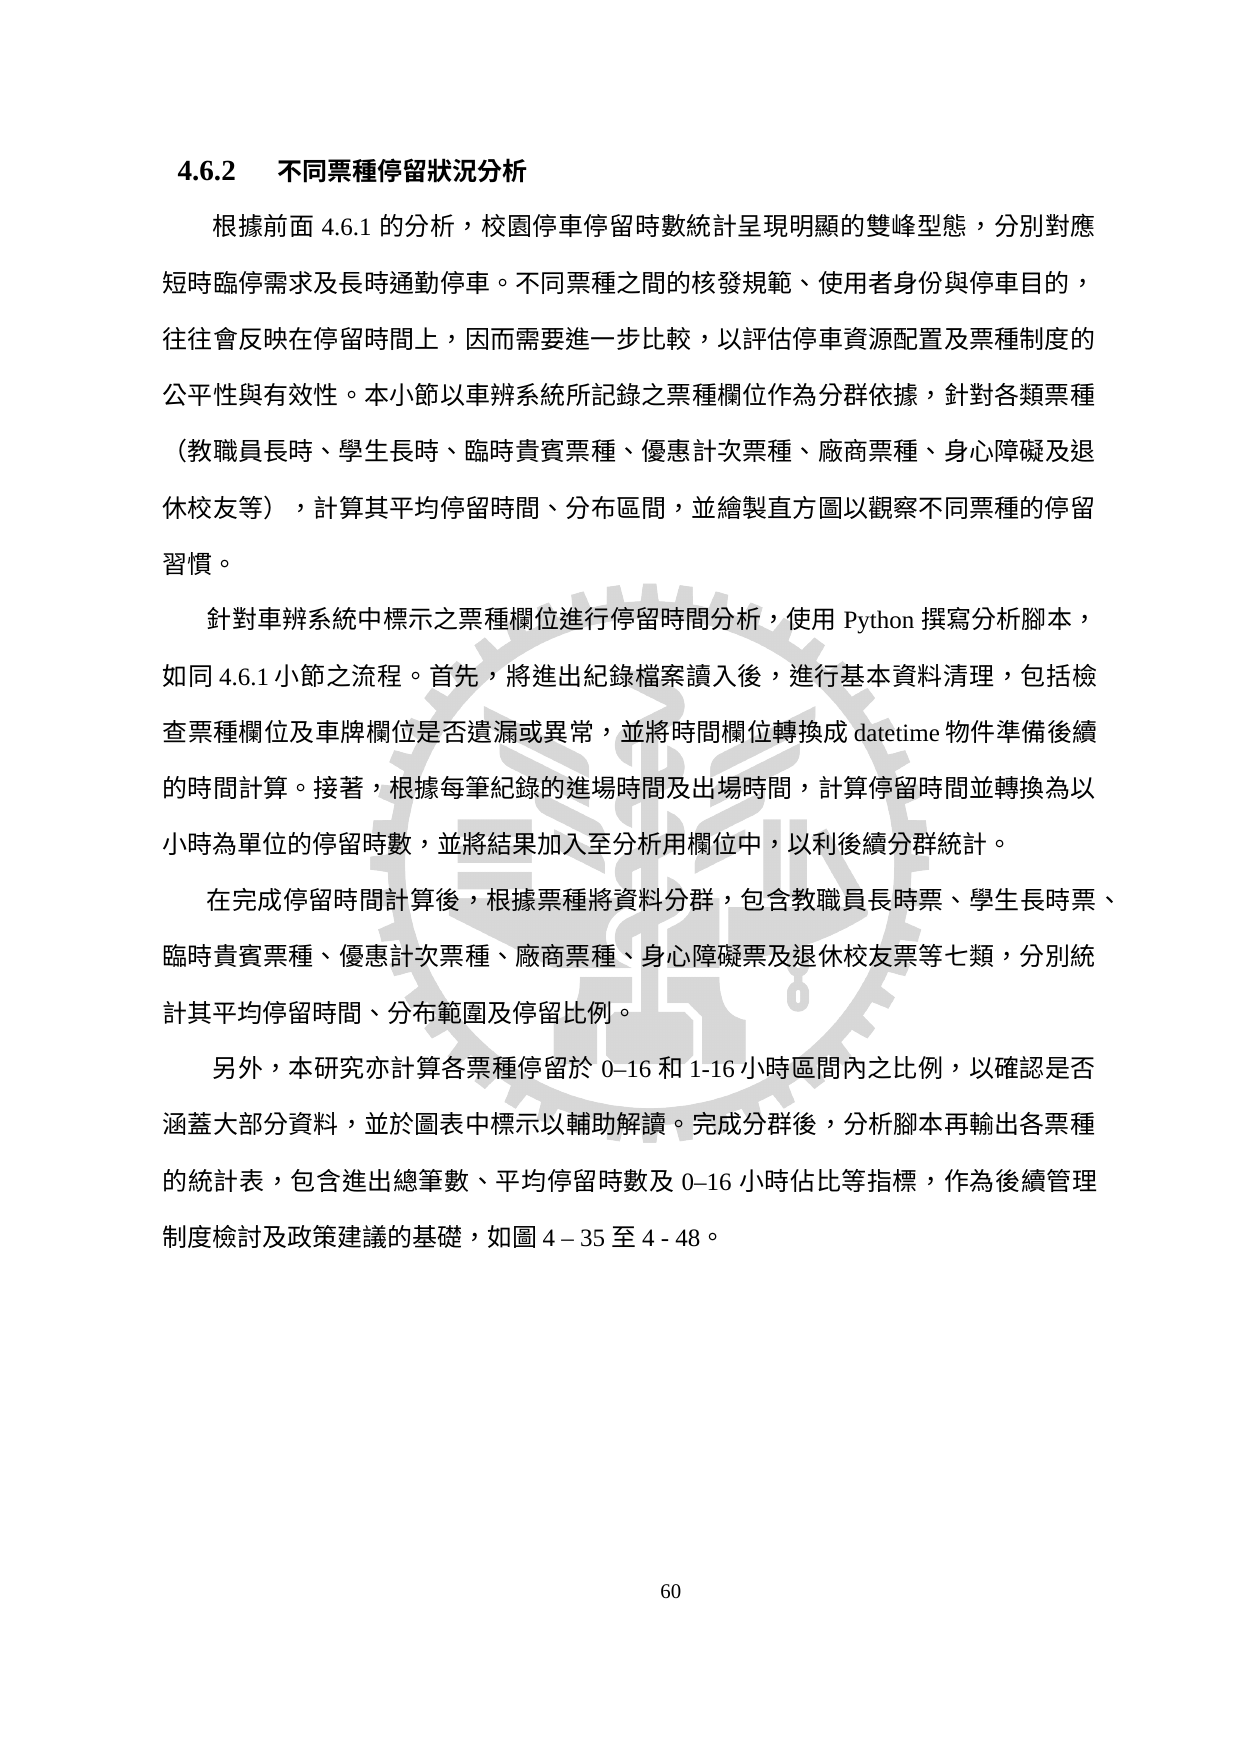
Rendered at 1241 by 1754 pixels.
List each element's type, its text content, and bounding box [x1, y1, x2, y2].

text 針對車辨系統中標示之票種欄位進行停留時間分析，使用 Python 撰寫分析腳本，如同4.6.1小節之流程。首先，將進出紀錄檔案讀入後，進行基本資料清理，包括檢查票種欄位及車牌欄位是否遺漏或異常，並將時間欄位轉換成datetime物件準備後續的時間計算。接著，根據每筆紀錄的進場時間及出場時間，計算停留時間並轉換為以小時為單位的停留時數，並將結果加入至分析用欄位中，以利後續分群統計。 [162, 599, 1097, 862]
subtitle 不同票種停留狀況分析 [177, 151, 1097, 188]
text 另外，本研究亦計算各票種停留於 0–16 和1-16小時區間內之比例，以確認是否涵蓋大部分資料，並於圖表中標示以輔助解讀。完成分群後，分析腳本再輸出各票種的統計表，包含進出總筆數、平均停留時數及 0–16 小時佔比等指標，作為後續管理制度檢討及政策建議的基礎，如圖4 – 35 至 4 - 48。 [162, 1048, 1097, 1254]
text 在完成停留時間計算後，根據票種將資料分群，包含教職員長時票、學生長時票、臨時貴賓票種、優惠計次票種、廠商票種、身心障礙票及退休校友票等七類，分別統計其平均停留時間、分布範圍及停留比例。 [162, 880, 1097, 1030]
text 根據前面 4.6.1 的分析，校園停車停留時數統計呈現明顯的雙峰型態，分別對應短時臨停需求及長時通勤停車。不同票種之間的核發規範、使用者身份與停車目的，往往會反映在停留時間上，因而需要進一步比較，以評估停車資源配置及票種制度的公平性與有效性。本小節以車辨系統所記錄之票種欄位作為分群依據，針對各類票種（教職員長時、學生長時、臨時貴賓票種、優惠計次票種、廠商票種、身心障礙及退休校友等），計算其平均停留時間、分布區間，並繪製直方圖以觀察不同票種的停留習慣。 [162, 206, 1097, 581]
